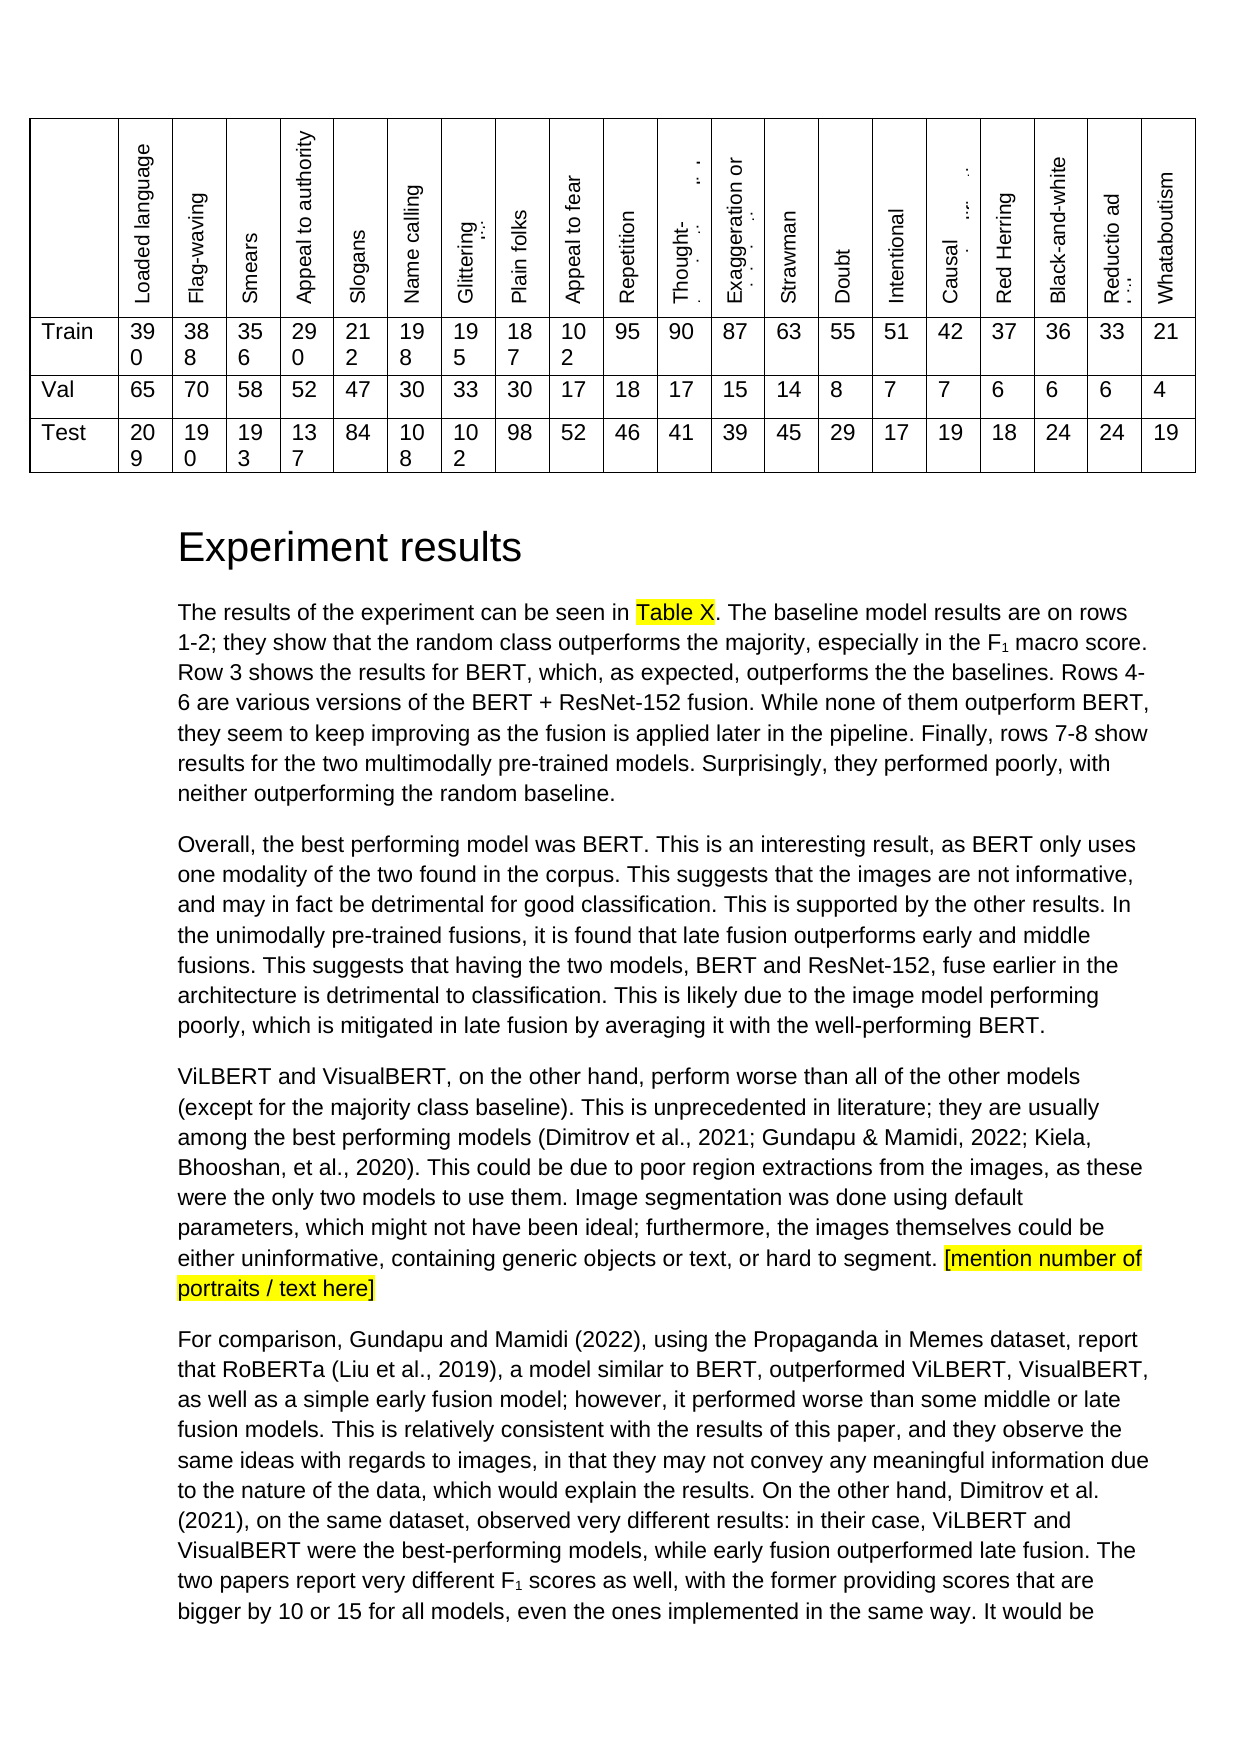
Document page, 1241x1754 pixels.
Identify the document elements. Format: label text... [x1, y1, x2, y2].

text The results of the experiment can be seen in Table X. The baseline model results are on rows 1-2; they show that the random class outperforms the majority, especially in the F1 macro score. Row 3 shows the results for BERT, which, as expected, outperforms the the baselines. Rows 4-6 are various versions of the BERT + ResNet-152 fusion. While none of them outperform BERT, they seem to keep improving as the fusion is applied later in the pipeline. Finally, rows 7-8 show results for the two multimodally pre-trained models. Surprisingly, they performed poorly, with neither outperforming the random baseline. [177, 599, 1152, 806]
table_cell 7 [927, 376, 980, 418]
table_cell 30 [496, 376, 549, 418]
table_header Causal oversimplification [927, 119, 980, 317]
table_cell 4 [1142, 376, 1195, 418]
table_cell 29 [819, 419, 872, 472]
table_cell 19 [927, 419, 980, 472]
table_cell 37 [981, 318, 1034, 375]
table_header Strawman [765, 119, 818, 317]
table_cell Val [31, 376, 118, 418]
table_cell 14 [765, 376, 818, 418]
table_header Smears [227, 119, 280, 317]
table_cell 356 [227, 318, 280, 375]
table_cell 90 [658, 318, 711, 375]
text Overall, the best performing model was BERT. This is an interesting result, as BERT only uses one modality of the two found in the corpus. This suggests that the images are not informative, and may in fact be detrimental for good classification. This is supported by the other results. In the unimodally pre-trained fusions, it is found that late fusion outperforms early and middle fusions. This suggests that having the two models, BERT and ResNet-152, fuse earlier in the architecture is detrimental to classification. This is likely due to the image model performing poorly, which is mitigated in late fusion by averaging it with the well-performing BERT. [177, 831, 1152, 1039]
table_cell 18 [981, 419, 1034, 472]
table_cell 209 [119, 419, 172, 472]
table_cell 52 [281, 376, 333, 418]
table_cell 187 [496, 318, 549, 375]
table_cell 41 [658, 419, 711, 472]
table_cell 193 [227, 419, 280, 472]
table_header [31, 119, 118, 317]
subtitle Experiment results [177, 523, 1152, 571]
table_cell 52 [550, 419, 603, 472]
table_cell 45 [765, 419, 818, 472]
table_header Thought-terminating cliche [658, 119, 711, 317]
table_cell 17 [550, 376, 603, 418]
table_header Plain folks [496, 119, 549, 317]
table_cell 8 [819, 376, 872, 418]
table_header Appeal to authority [281, 119, 333, 317]
table_header Name calling [388, 119, 441, 317]
table_cell 290 [281, 318, 333, 375]
table_cell 212 [334, 318, 387, 375]
table_cell 198 [388, 318, 441, 375]
table_cell 33 [442, 376, 495, 418]
table_cell 137 [281, 419, 333, 472]
table_cell 63 [765, 318, 818, 375]
table_cell 17 [873, 419, 926, 472]
table_cell 46 [604, 419, 657, 472]
table_cell Train [31, 318, 118, 375]
table_cell 18 [604, 376, 657, 418]
table_cell 95 [604, 318, 657, 375]
table_cell 21 [1142, 318, 1195, 375]
table_cell 17 [658, 376, 711, 418]
text ViLBERT and VisualBERT, on the other hand, perform worse than all of the other models (except for the majority class baseline). This is unprecedented in literature; they are usually among the best performing models (Dimitrov et al., 2021; Gundapu & Mamidi, 2022; Kiela, Bhooshan, et al., 2020). This could be due to poor region extractions from the images, as these were the only two models to use them. Image segmentation was done using default parameters, which might not have been ideal; furthermore, the images themselves could be either uninformative, containing generic objects or text, or hard to segment. [mention number of portraits / text here] [177, 1063, 1152, 1301]
table_header Exaggeration or minimisation [712, 119, 764, 317]
table_cell 84 [334, 419, 387, 472]
table_header Appeal to fear [550, 119, 603, 317]
table_cell 390 [119, 318, 172, 375]
table_header Doubt [819, 119, 872, 317]
table_cell 24 [1035, 419, 1087, 472]
table_cell 42 [927, 318, 980, 375]
table_header Whataboutism [1142, 119, 1195, 317]
table_header Black-and-white [1035, 119, 1087, 317]
table_cell 6 [1088, 376, 1141, 418]
table_cell 6 [981, 376, 1034, 418]
table_header Reductio ad hitlerum [1088, 119, 1141, 317]
table_cell 33 [1088, 318, 1141, 375]
table_cell 36 [1035, 318, 1087, 375]
table_cell 58 [227, 376, 280, 418]
table_header Repetition [604, 119, 657, 317]
table_cell 15 [712, 376, 764, 418]
table_header Loaded language [119, 119, 172, 317]
table_header Red Herring [981, 119, 1034, 317]
table_cell 30 [388, 376, 441, 418]
table_cell 102 [550, 318, 603, 375]
table_cell 55 [819, 318, 872, 375]
table_cell 388 [173, 318, 226, 375]
table_cell 108 [388, 419, 441, 472]
table_cell 24 [1088, 419, 1141, 472]
table_cell Test [31, 419, 118, 472]
table_cell 102 [442, 419, 495, 472]
table_cell 190 [173, 419, 226, 472]
table_cell 47 [334, 376, 387, 418]
table_header Intentional vagueness [873, 119, 926, 317]
table_cell 70 [173, 376, 226, 418]
table_cell 19 [1142, 419, 1195, 472]
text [177, 1326, 1152, 1624]
table_cell 87 [712, 318, 764, 375]
table_cell 7 [873, 376, 926, 418]
table_cell 65 [119, 376, 172, 418]
table_header Slogans [334, 119, 387, 317]
table_cell 51 [873, 318, 926, 375]
table_cell 195 [442, 318, 495, 375]
table_header Flag-waving [173, 119, 226, 317]
table_cell 98 [496, 419, 549, 472]
table_cell 6 [1035, 376, 1087, 418]
table_cell 39 [712, 419, 764, 472]
table_header Glittering generalities [442, 119, 495, 317]
